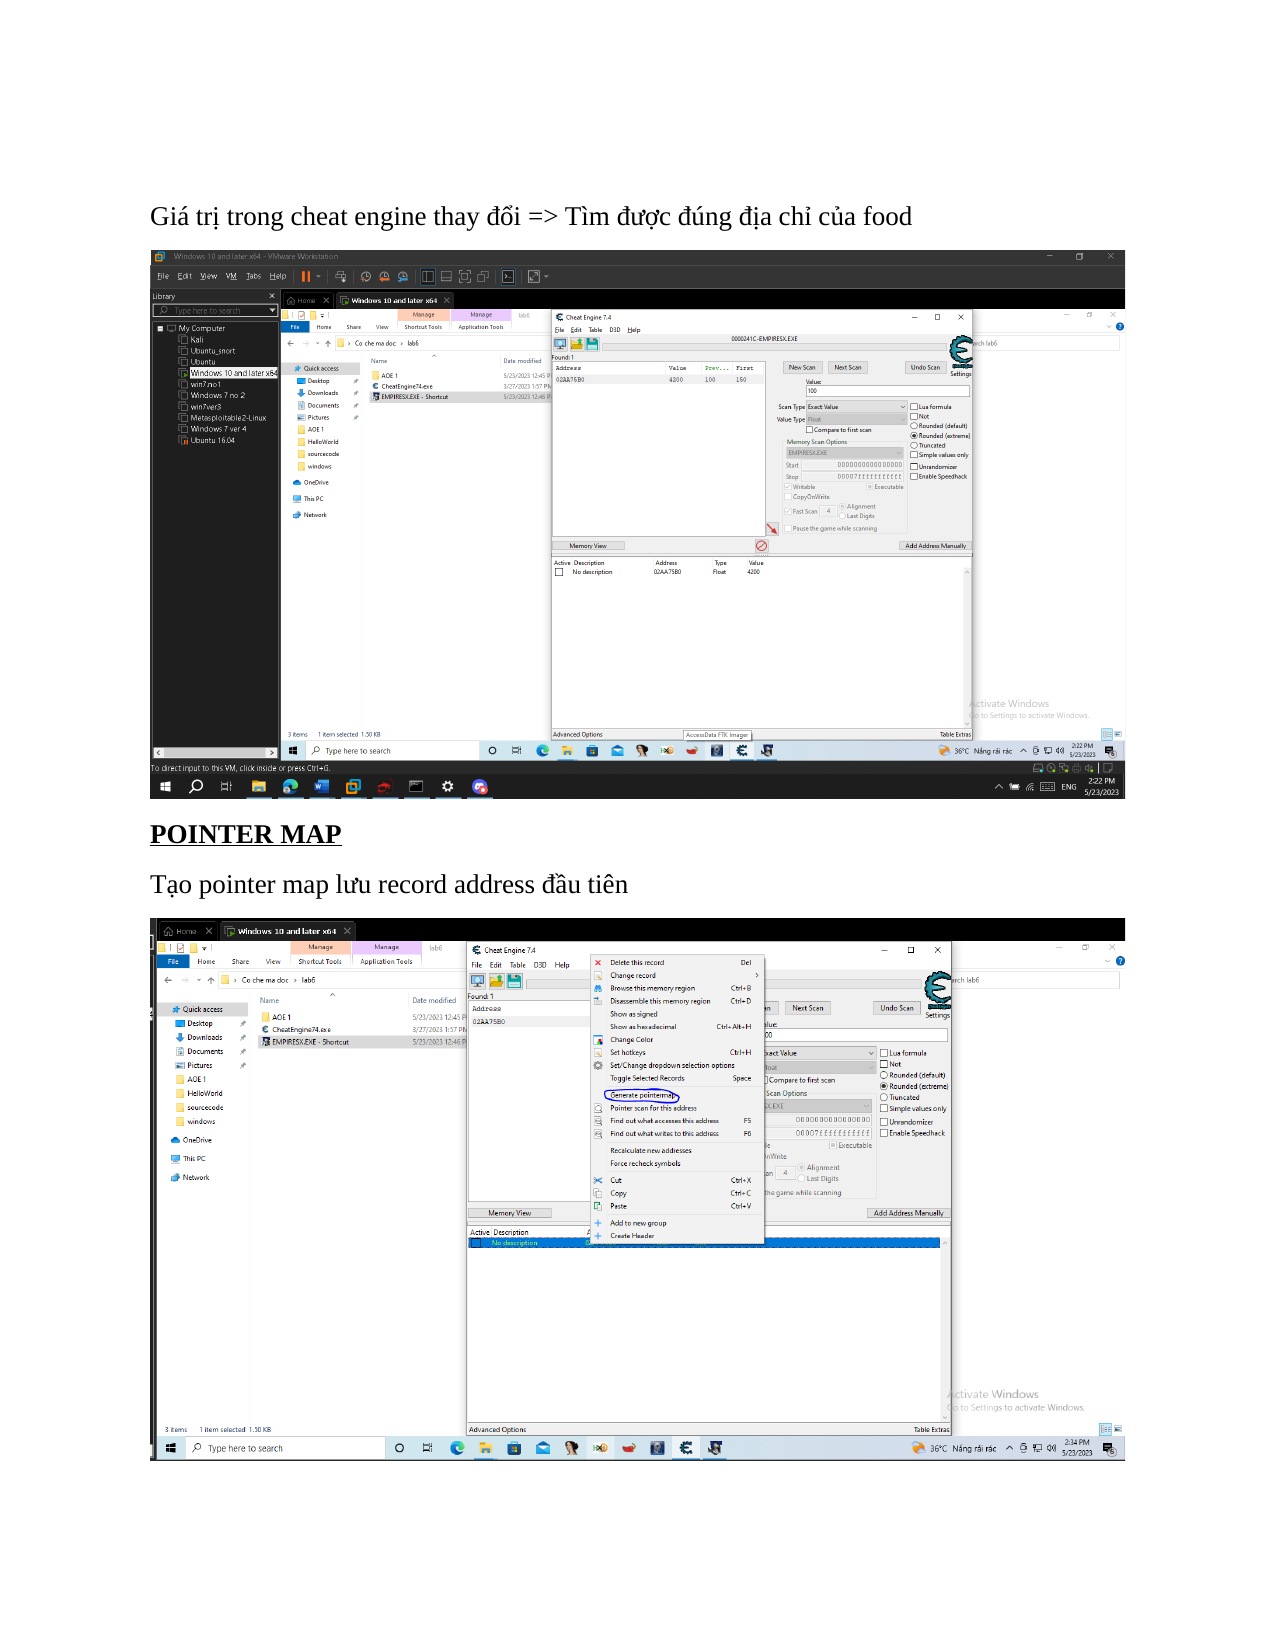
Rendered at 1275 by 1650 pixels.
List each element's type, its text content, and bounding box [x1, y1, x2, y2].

text Tạo pointer map lưu record address đầu tiên [150, 868, 1125, 899]
picture [150, 918, 1125, 1461]
picture [150, 250, 1125, 799]
text POINTER MAP [150, 818, 1125, 849]
text Giá trị trong cheat engine thay đổi => Tìm được đúng địa chỉ của food [150, 200, 1125, 231]
